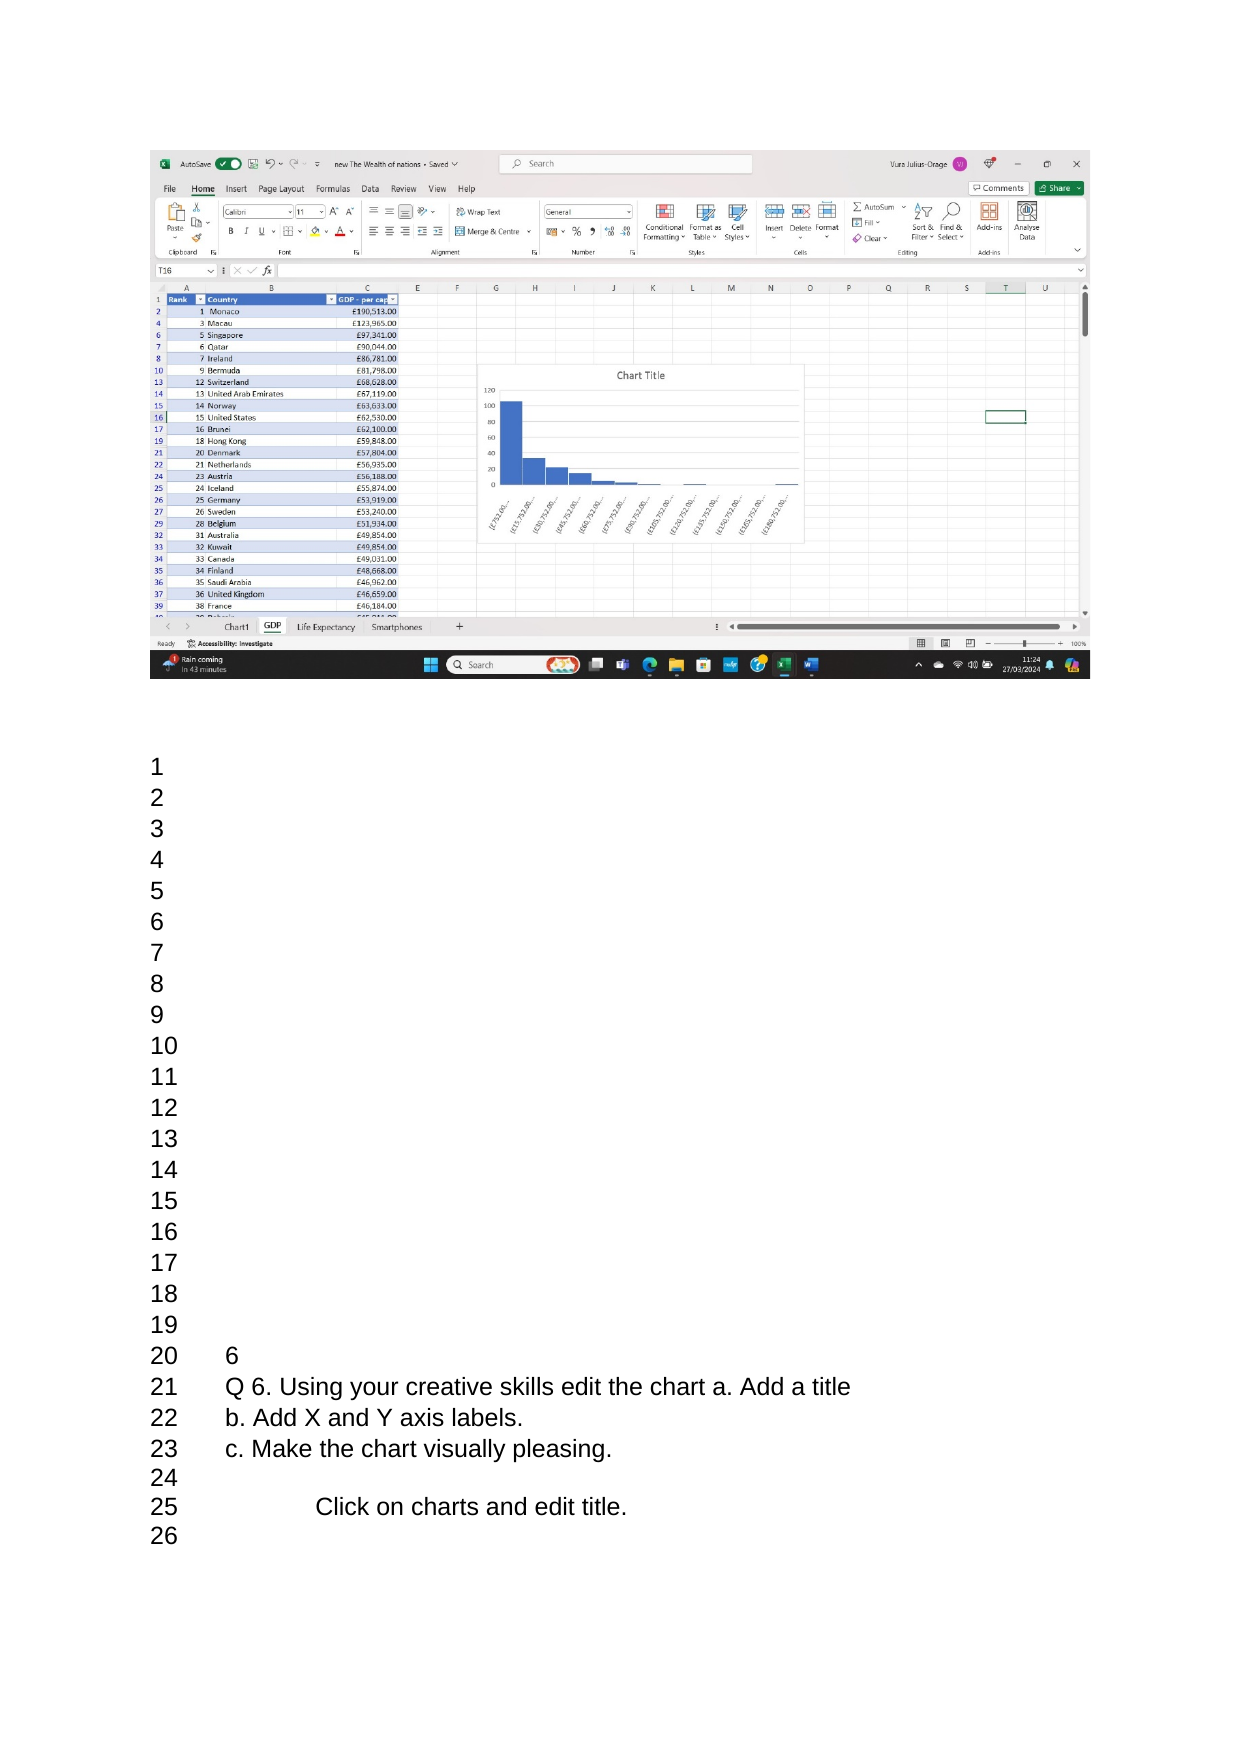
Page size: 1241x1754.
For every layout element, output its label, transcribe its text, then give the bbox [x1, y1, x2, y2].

list Click on charts and edit title. [150, 1492, 1090, 1521]
list c. Make the chart visually pleasing. [150, 1434, 1090, 1463]
list Q 6. Using your creative skills edit the chart a. Add a title [150, 1372, 1090, 1401]
picture [150, 150, 1091, 679]
list b. Add X and Y axis labels. [150, 1403, 1090, 1432]
list 6 [150, 1341, 1090, 1370]
